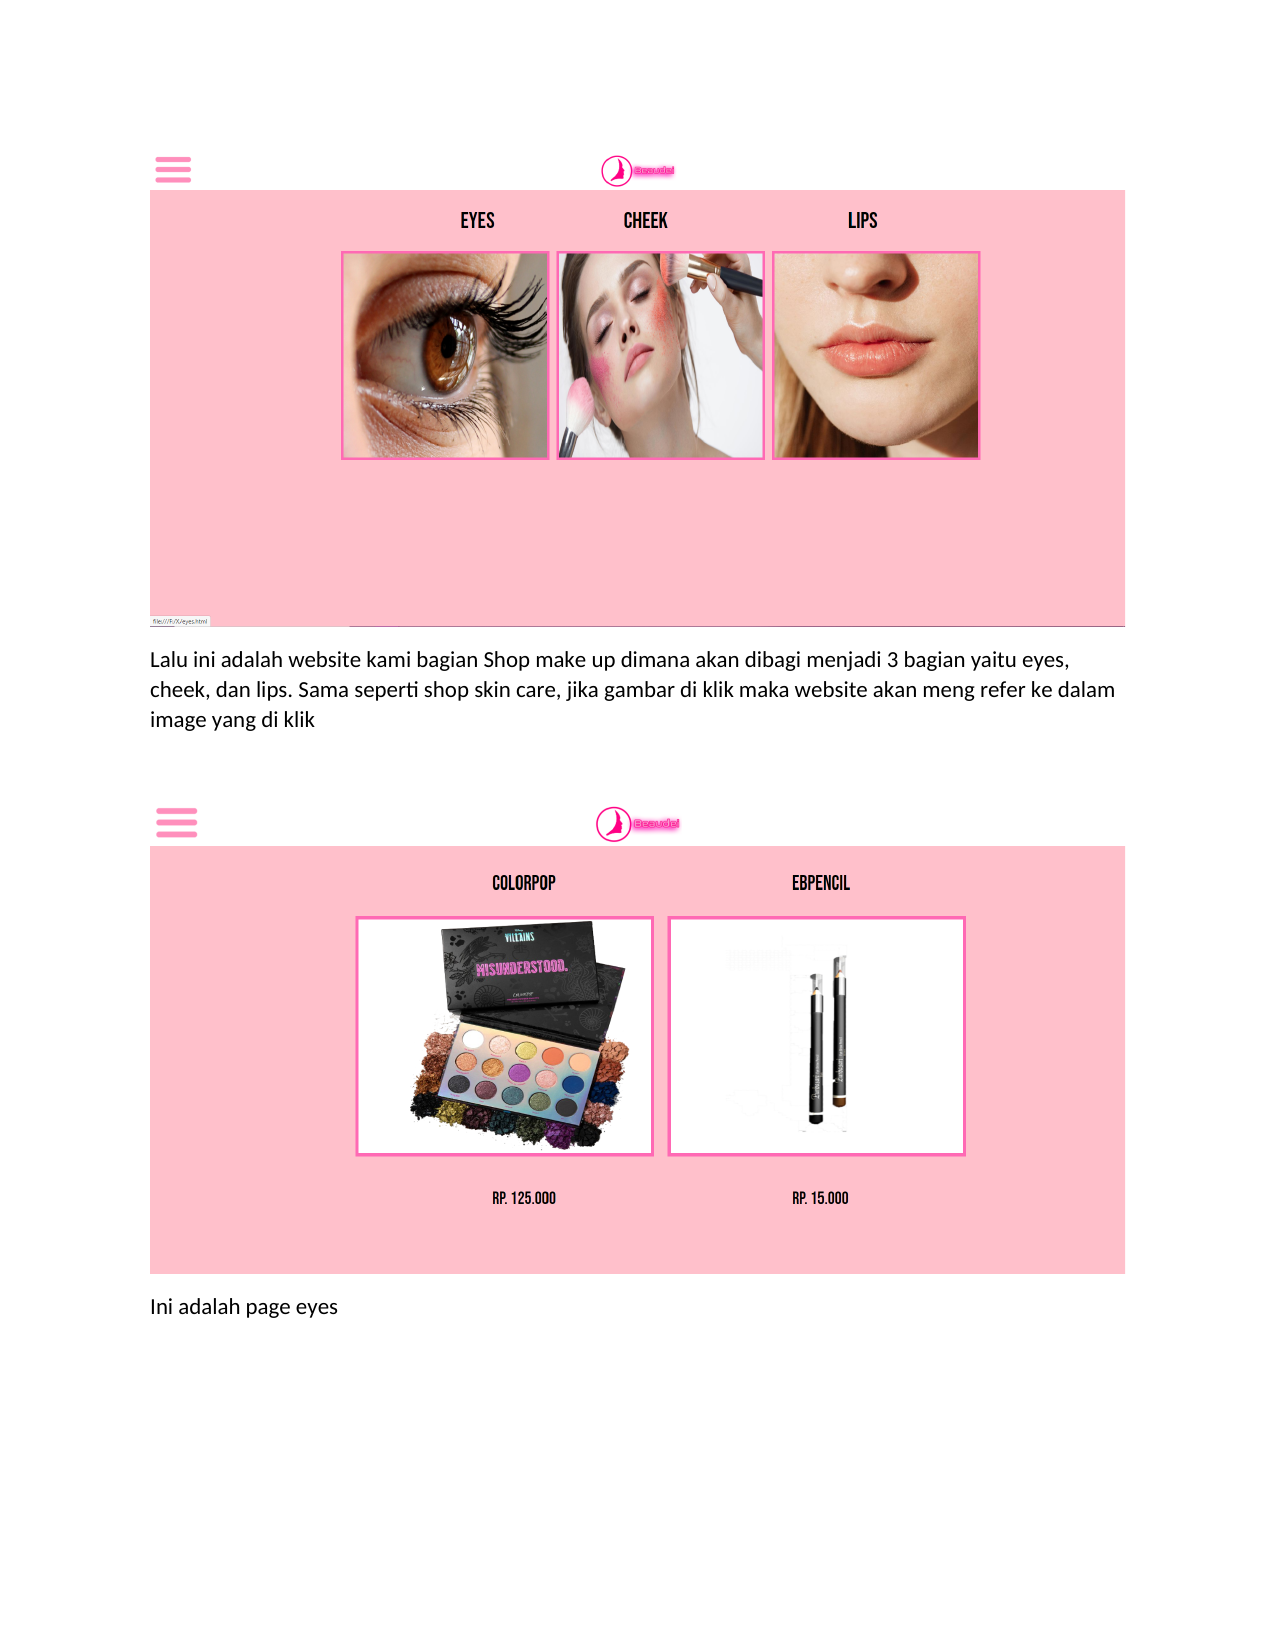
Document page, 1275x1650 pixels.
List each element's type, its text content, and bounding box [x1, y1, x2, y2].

picture [150, 799, 1125, 1274]
text Lalu ini adalah website kami bagian Shop make up dimana akan dibagi menjadi 3 bagian yaitu eyes, cheek, dan lips. Sama seperti shop skin care, jika gambar di klik maka website akan meng refer ke dalam image yang di klik [150, 645, 1125, 733]
picture [150, 150, 1125, 627]
text Ini adalah page eyes [150, 1292, 1125, 1320]
